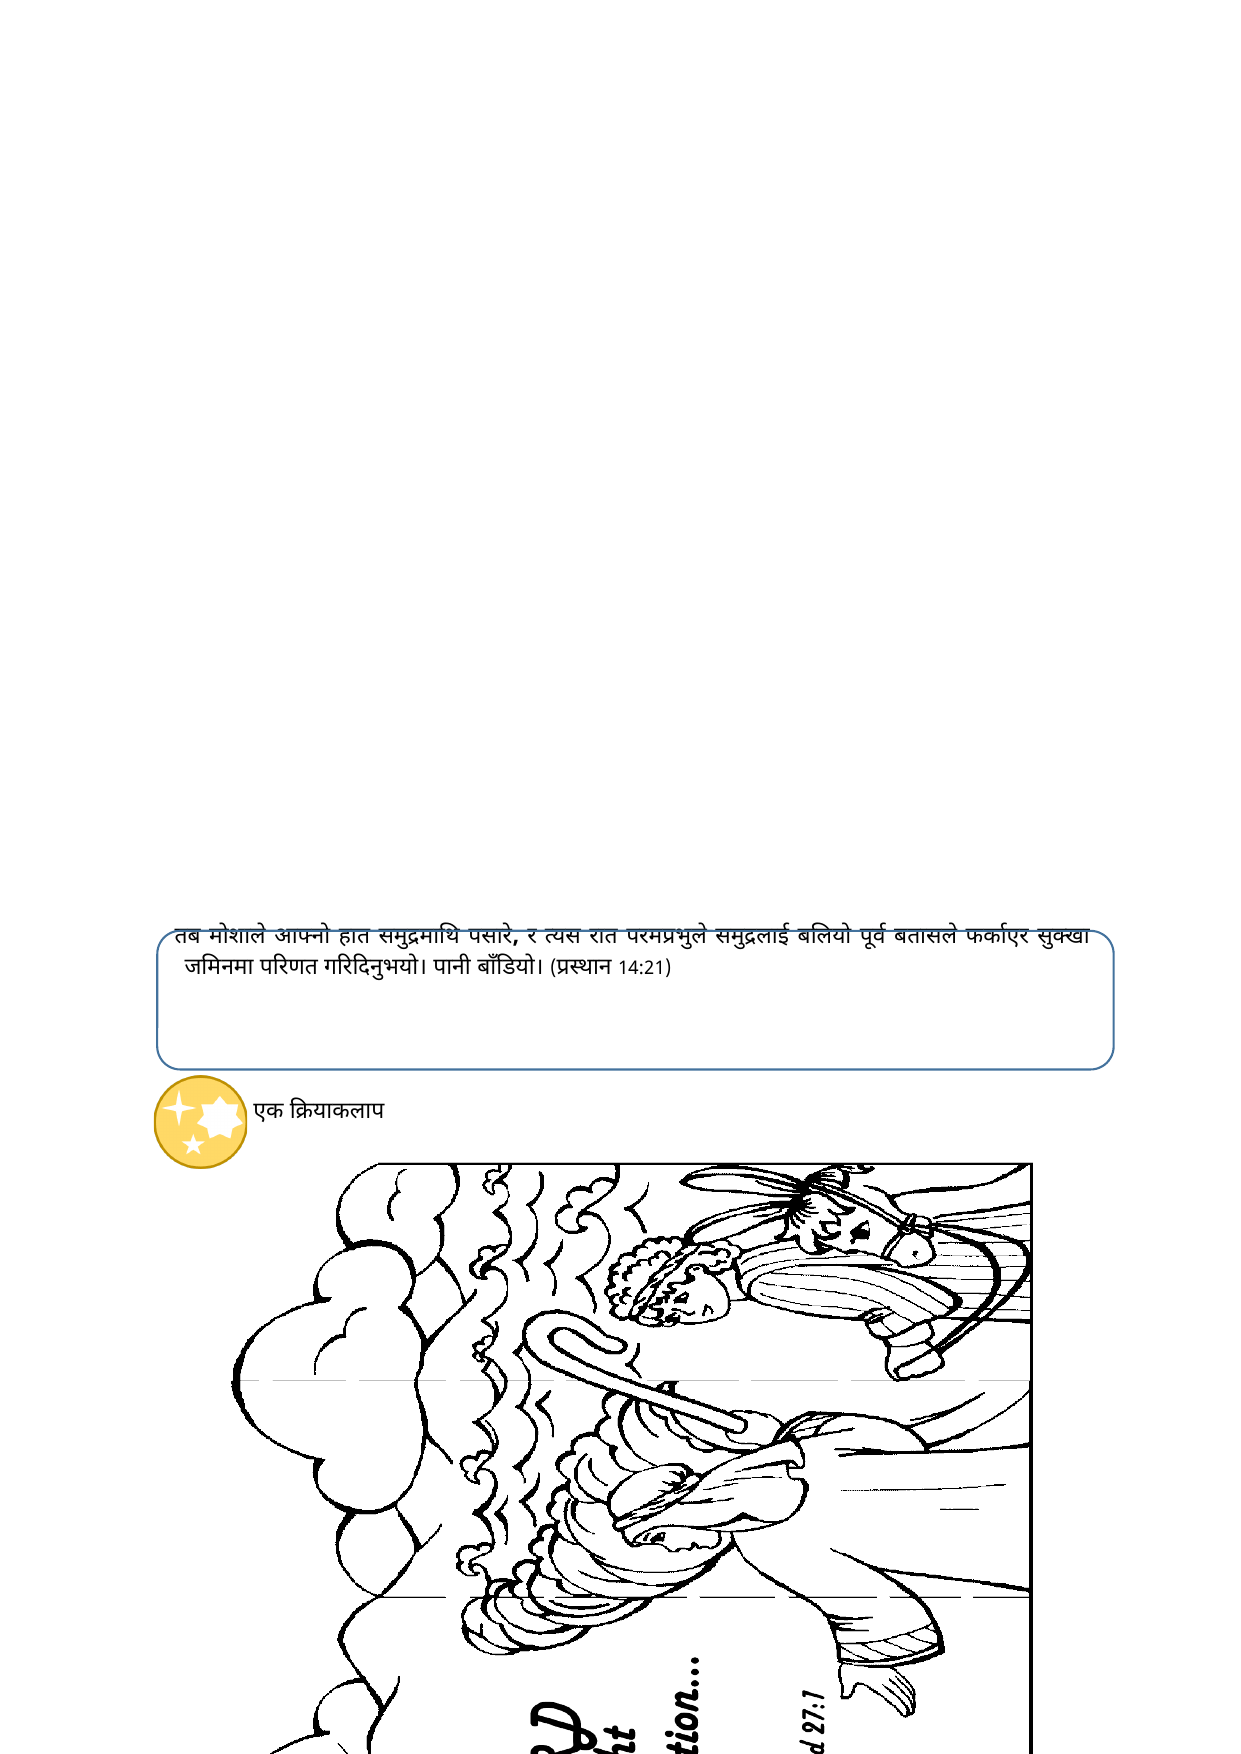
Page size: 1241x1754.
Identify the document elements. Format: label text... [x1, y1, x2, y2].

text एक क्रियाकलाप [248, 1097, 1090, 1124]
text तब मोशाले आफ्नो हात समुद्रमाथि पसारे, र त्‍यस रात परमप्रभुले समुद्रलाई बलियो पूर्व बतासले फर्काएर सुक्खा जमिनमा परिणत गरिदिनुभयो। पानी बाँडियो। (प्रस्थान 14:21) [159, 932, 1090, 982]
picture [153, 1075, 1041, 1754]
